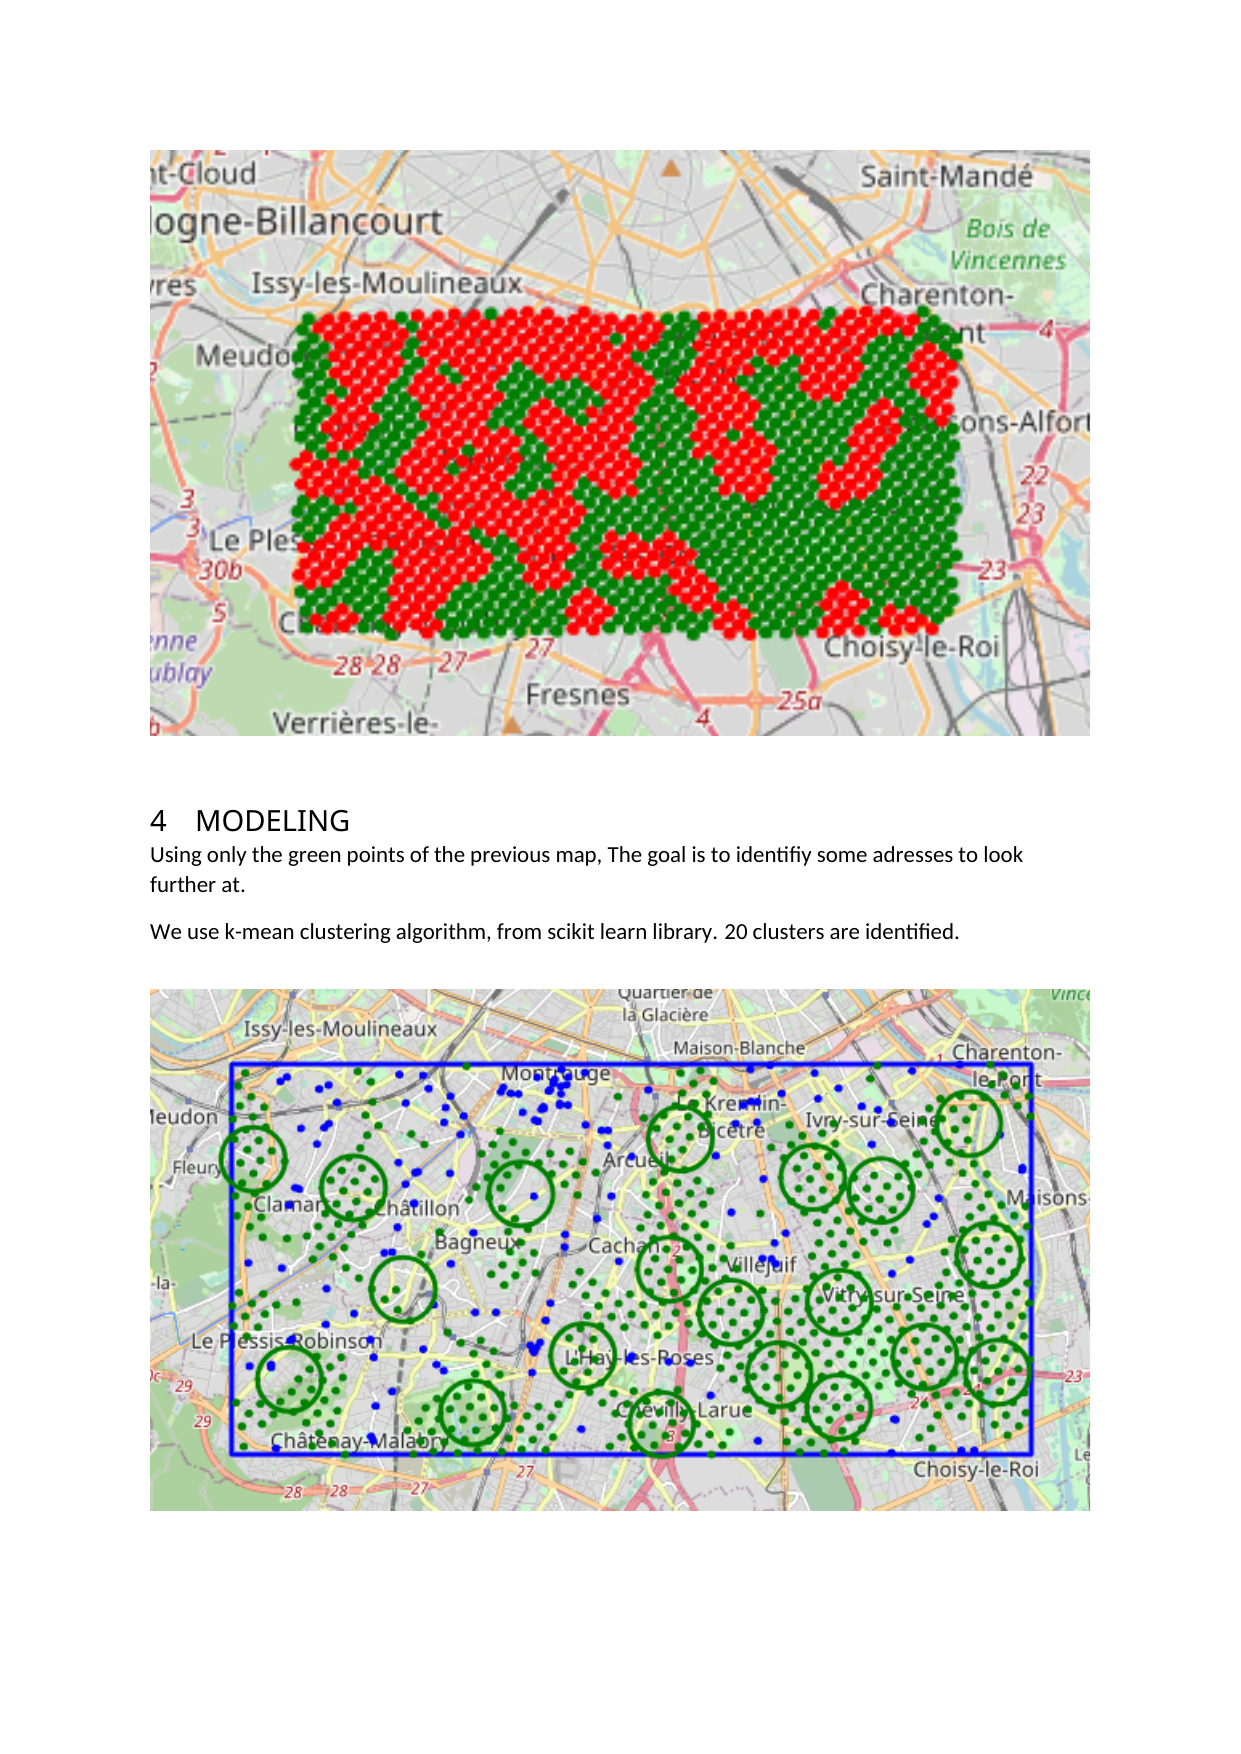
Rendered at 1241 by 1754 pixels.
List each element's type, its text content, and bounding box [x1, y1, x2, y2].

picture [150, 989, 1091, 1511]
text Using only the green points of the previous map, The goal is to identifiy some adresses to look further at. [150, 840, 1090, 898]
text We use k-mean clustering algorithm, from scikit learn library. 20 clusters are identified. [150, 917, 1090, 945]
subtitle Modeling [150, 801, 1090, 840]
picture [150, 150, 1091, 736]
